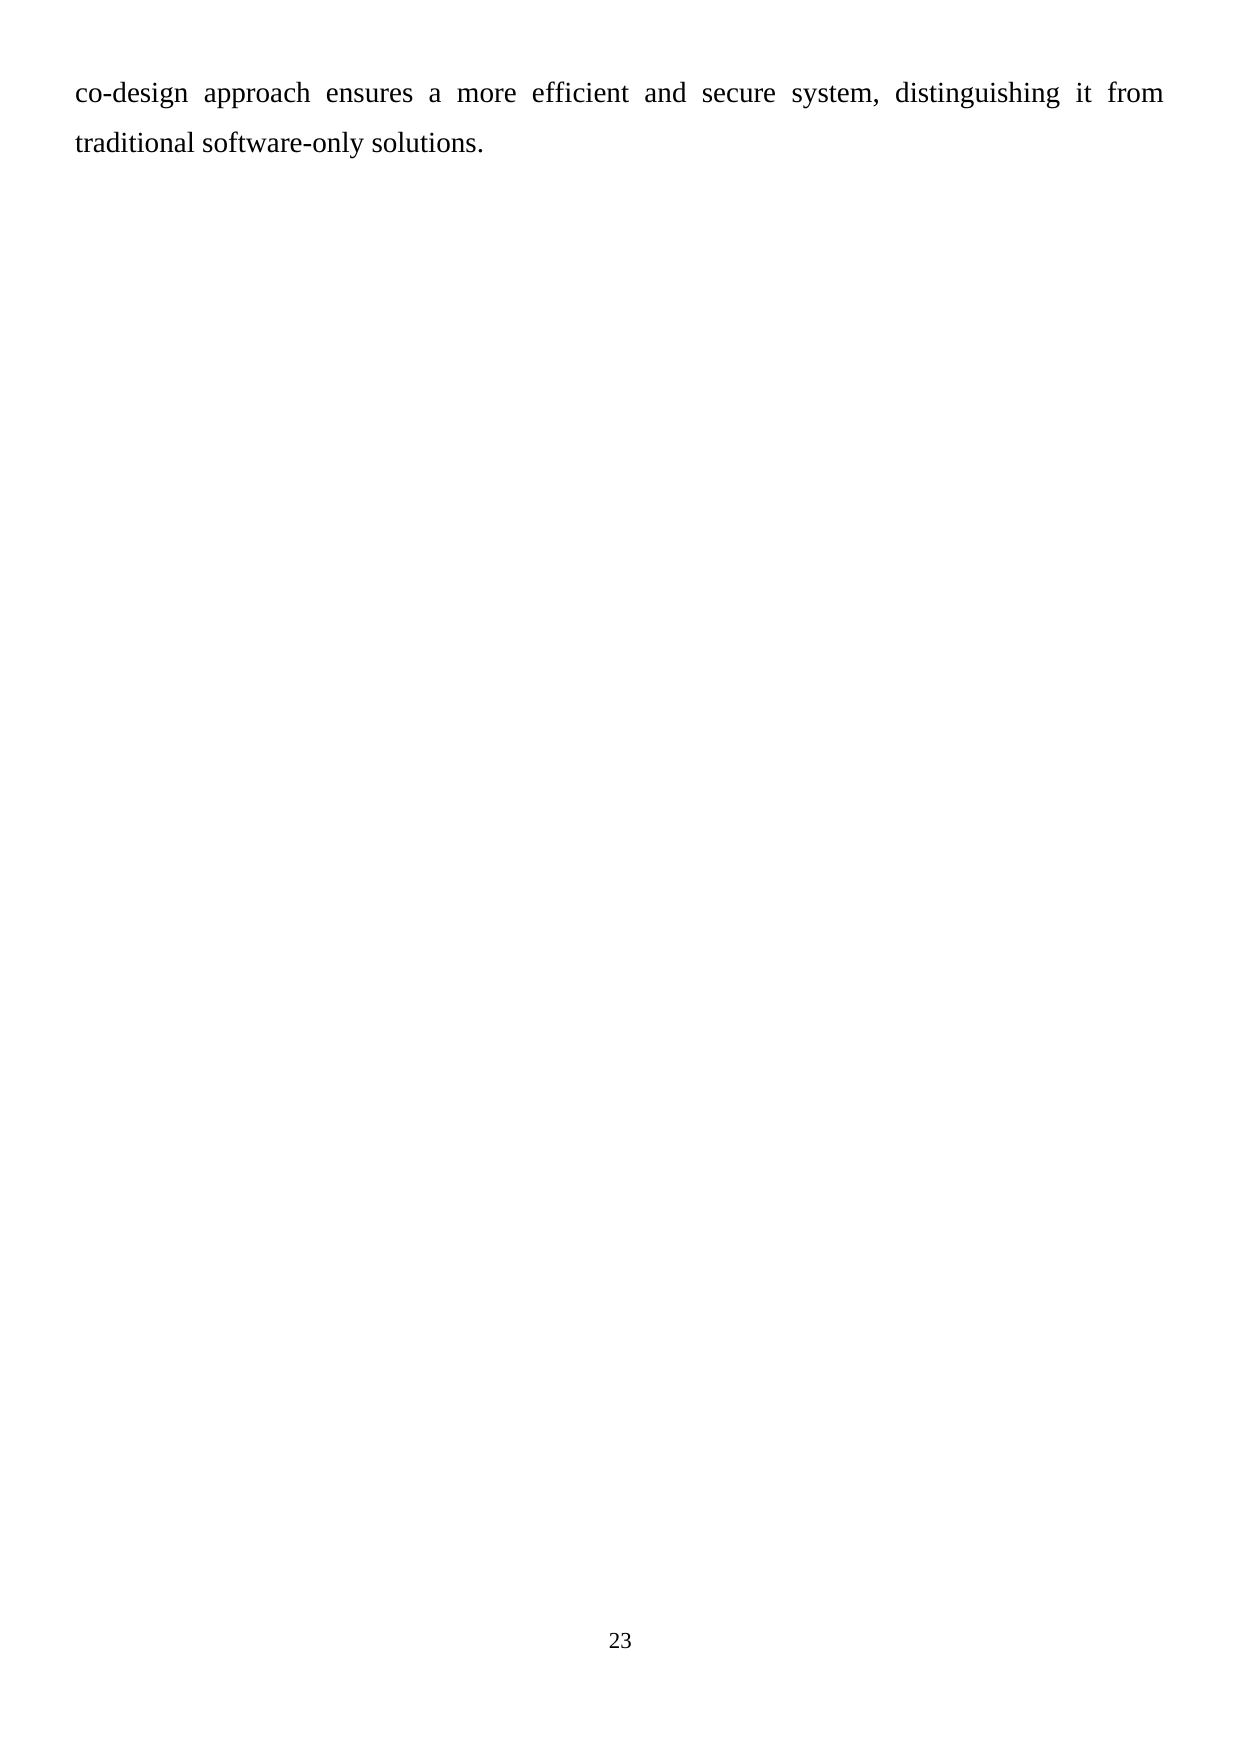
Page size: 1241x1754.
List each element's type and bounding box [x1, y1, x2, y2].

text [75, 75, 1165, 159]
